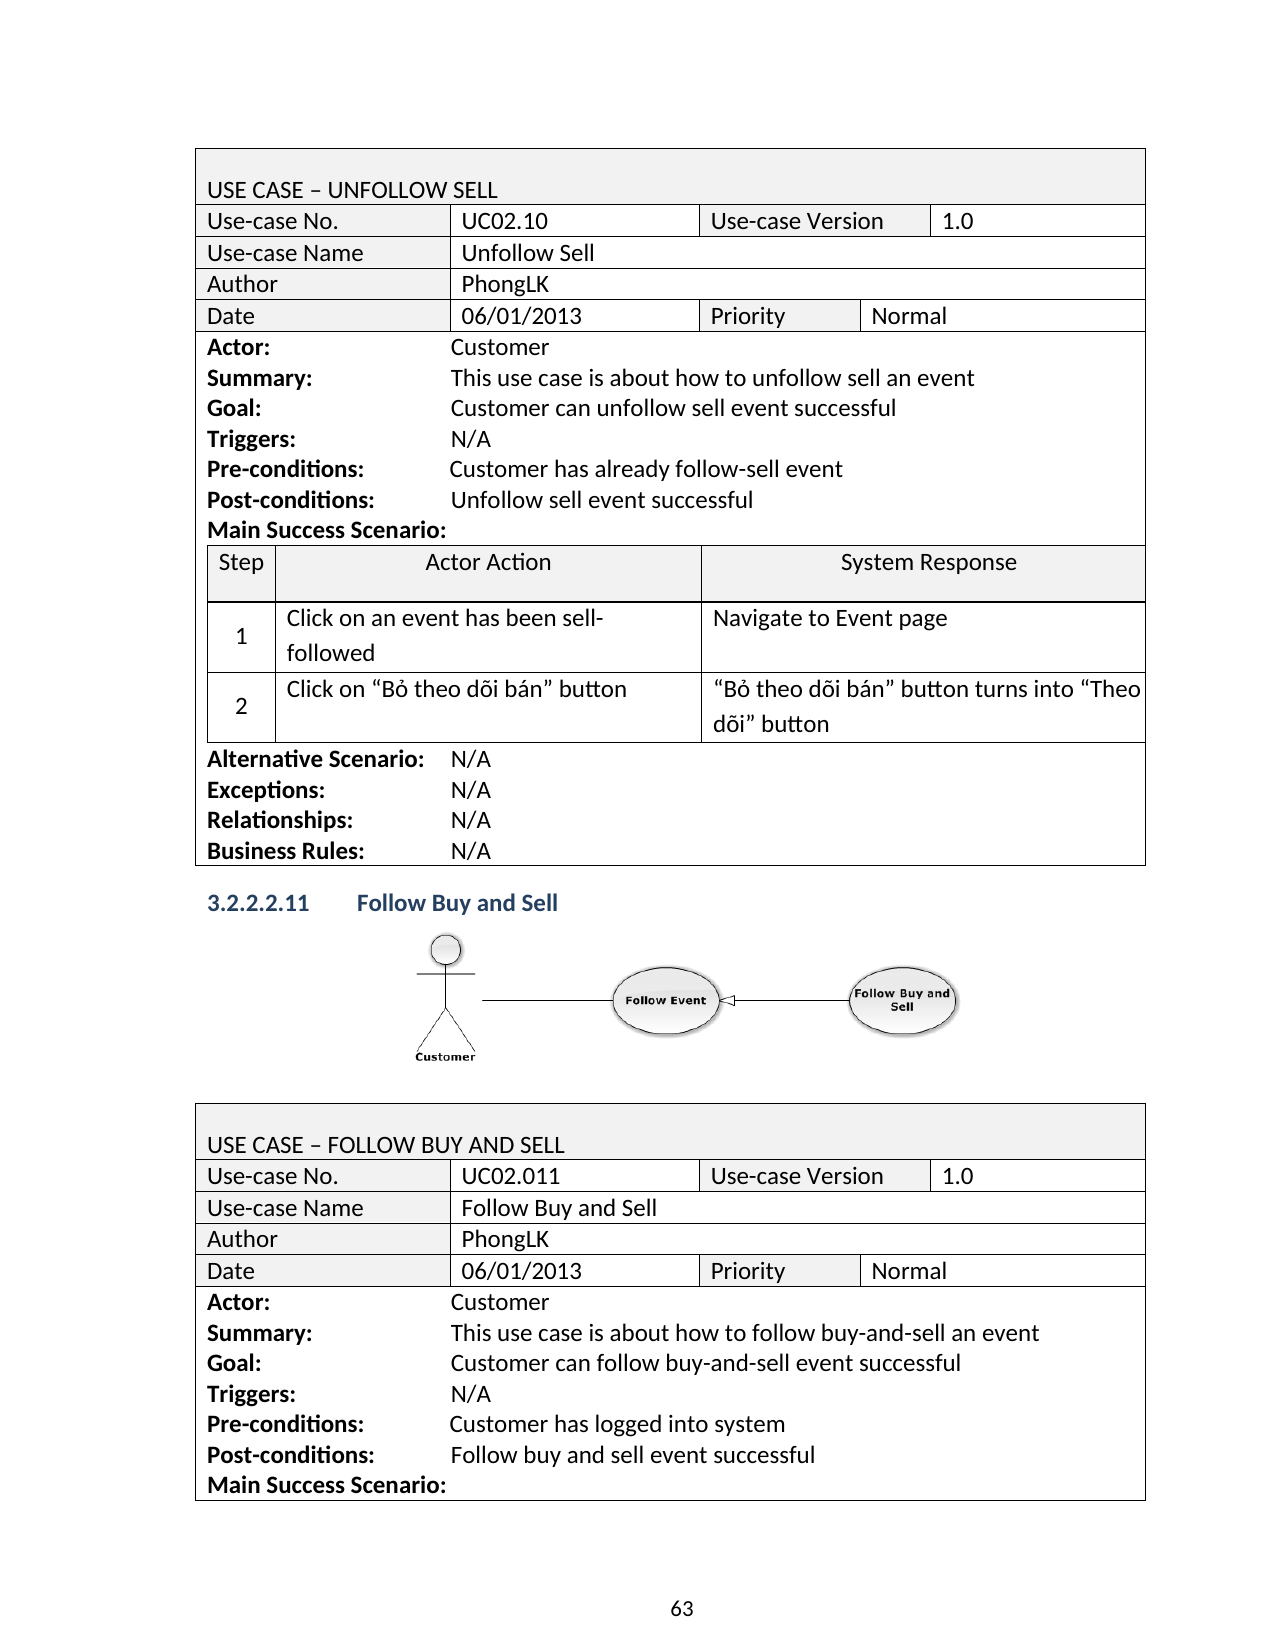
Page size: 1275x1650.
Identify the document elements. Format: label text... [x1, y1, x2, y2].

table_cell Actor: Customer Summary: This use case is about how to unfollow sell an event Goal: Customer can unfollow sell event successful Triggers: N/A Pre-conditions: Customer has already follow-sell event Post-conditions: Unfollow sell event successful Main Success Scenario: Alternative Scenario: N/A Exceptions: N/A Relationships: N/A Business Rules: N/A [196, 332, 1145, 865]
table_cell Date [196, 300, 450, 331]
table_cell Priority [700, 300, 860, 331]
table_cell Author [196, 1224, 450, 1254]
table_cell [196, 1287, 1145, 1500]
table_cell Use-case No. [196, 205, 450, 236]
table_cell Use-case No. [196, 1160, 450, 1191]
table_cell 1.0 [931, 205, 1145, 236]
table_cell 06/01/2013 [451, 1255, 699, 1286]
table_cell Normal [861, 1255, 1145, 1286]
table_header USE CASE – UNFOLLOW SELL [196, 149, 1145, 204]
table_cell Use-case Name [196, 1192, 450, 1222]
table_cell PhongLK [451, 1224, 1145, 1254]
table_cell Use-case Name [196, 237, 450, 267]
subtitle 3.2.2.2.11 Follow Buy and Sell [207, 887, 1157, 918]
table_cell Priority [700, 1255, 860, 1286]
table_cell Use-case Version [700, 205, 930, 236]
table_cell Normal [861, 300, 1145, 331]
table_cell 06/01/2013 [451, 300, 699, 331]
picture [396, 922, 968, 1078]
table_cell UC02.011 [451, 1160, 699, 1191]
table_cell UC02.10 [451, 205, 699, 236]
table_cell PhongLK [451, 269, 1145, 299]
table_cell Follow Buy and Sell [451, 1192, 1145, 1222]
table_cell Unfollow Sell [451, 237, 1145, 267]
table_cell Date [196, 1255, 450, 1286]
table_cell 1.0 [931, 1160, 1145, 1191]
table_cell Author [196, 269, 450, 299]
table_cell Use-case Version [700, 1160, 930, 1191]
table_header USE CASE – FOLLOW BUY AND SELL [196, 1104, 1145, 1159]
